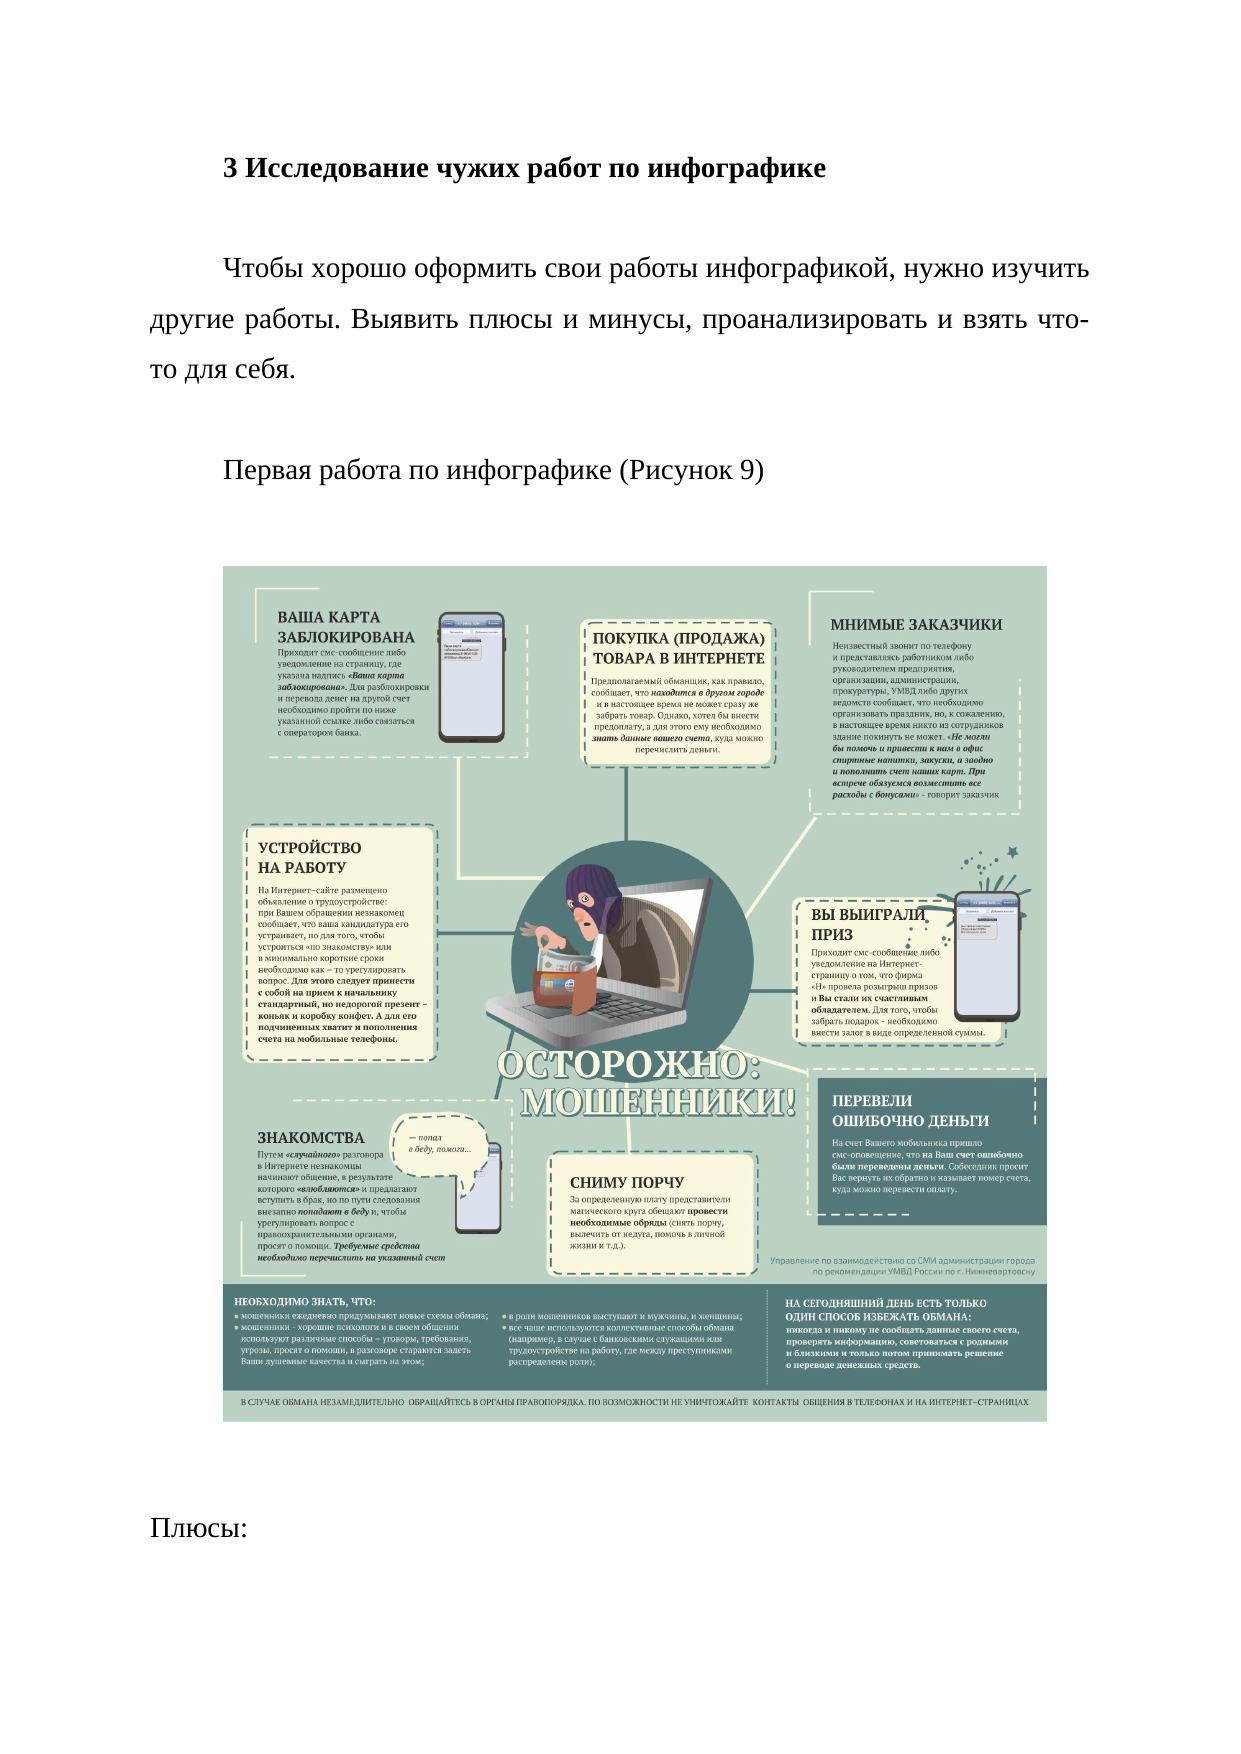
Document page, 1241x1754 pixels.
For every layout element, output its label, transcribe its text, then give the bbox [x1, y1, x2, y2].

text 3 Исследование чужих работ по инфографике [150, 150, 1090, 183]
picture [222, 566, 1047, 1422]
text Первая работа по инфографике (Рисунок 9) [150, 452, 1090, 485]
text Чтобы хорошо оформить свои работы инфографикой, нужно изучить другие работы. Выявить плюсы и минусы, проанализировать и взять что-то для себя. [150, 251, 1090, 385]
text Плюсы: [150, 1510, 1090, 1543]
